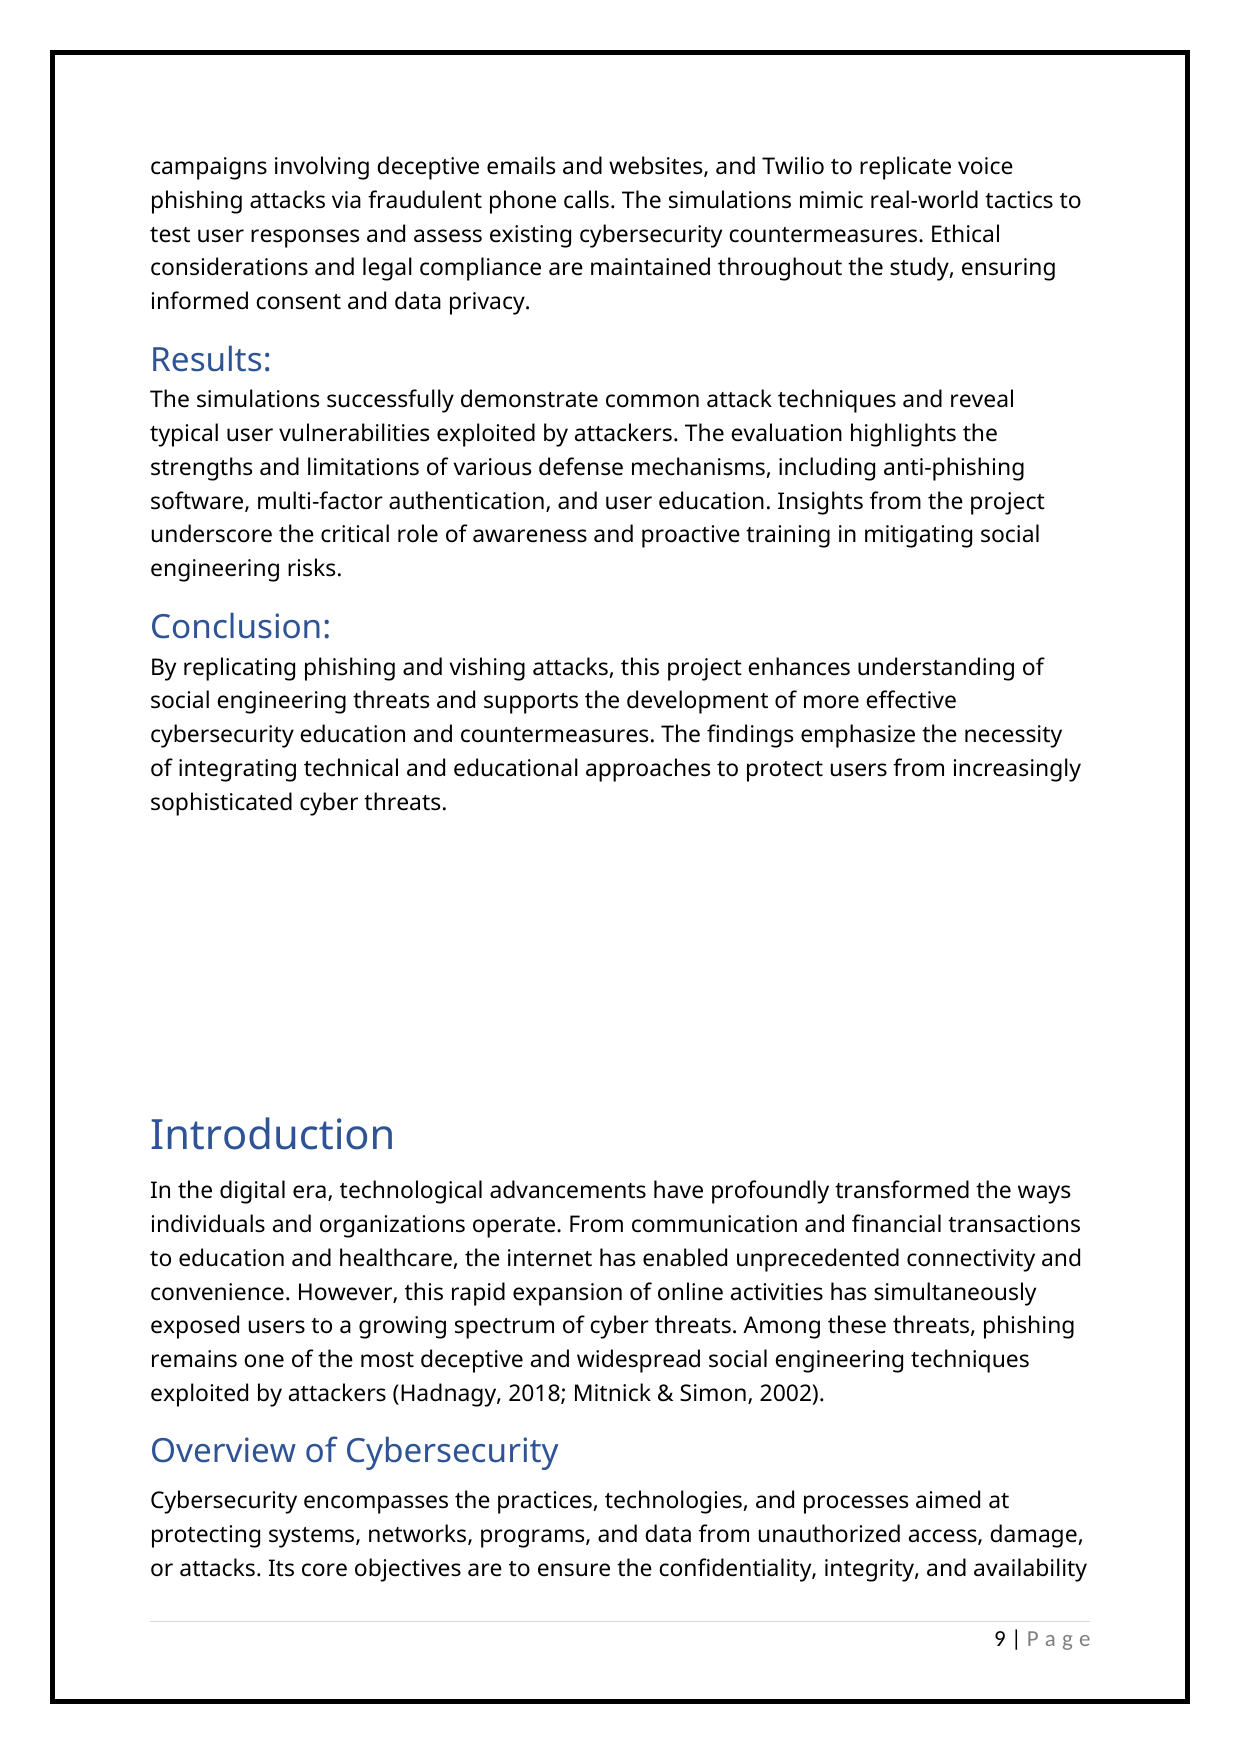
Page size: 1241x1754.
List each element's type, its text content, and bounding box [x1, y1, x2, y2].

subtitle Introduction [150, 1104, 1090, 1161]
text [150, 150, 1090, 316]
text In the digital era, technological advancements have profoundly transformed the ways individuals and organizations operate. From communication and financial transactions to education and healthcare, the internet has enabled unprecedented connectivity and convenience. However, this rapid expansion of online activities has simultaneously exposed users to a growing spectrum of cyber threats. Among these threats, phishing remains one of the most deceptive and widespread social engineering techniques exploited by attackers (Hadnagy, 2018; Mitnick & Simon, 2002). [150, 1174, 1090, 1408]
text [150, 1484, 1090, 1583]
text Conclusion: By replicating phishing and vishing attacks, this project enhances understanding of social engineering threats and supports the development of more effective cybersecurity education and countermeasures. The findings emphasize the necessity of integrating technical and educational approaches to protect users from increasingly sophisticated cyber threats. [150, 602, 1090, 817]
text Results: The simulations successfully demonstrate common attack techniques and reveal typical user vulnerabilities exploited by attackers. The evaluation highlights the strengths and limitations of various defense mechanisms, including anti-phishing software, multi-factor authentication, and user education. Insights from the project underscore the critical role of awareness and proactive training in mitigating social engineering risks. [150, 335, 1090, 583]
subtitle Overview of Cybersecurity [150, 1427, 1090, 1472]
